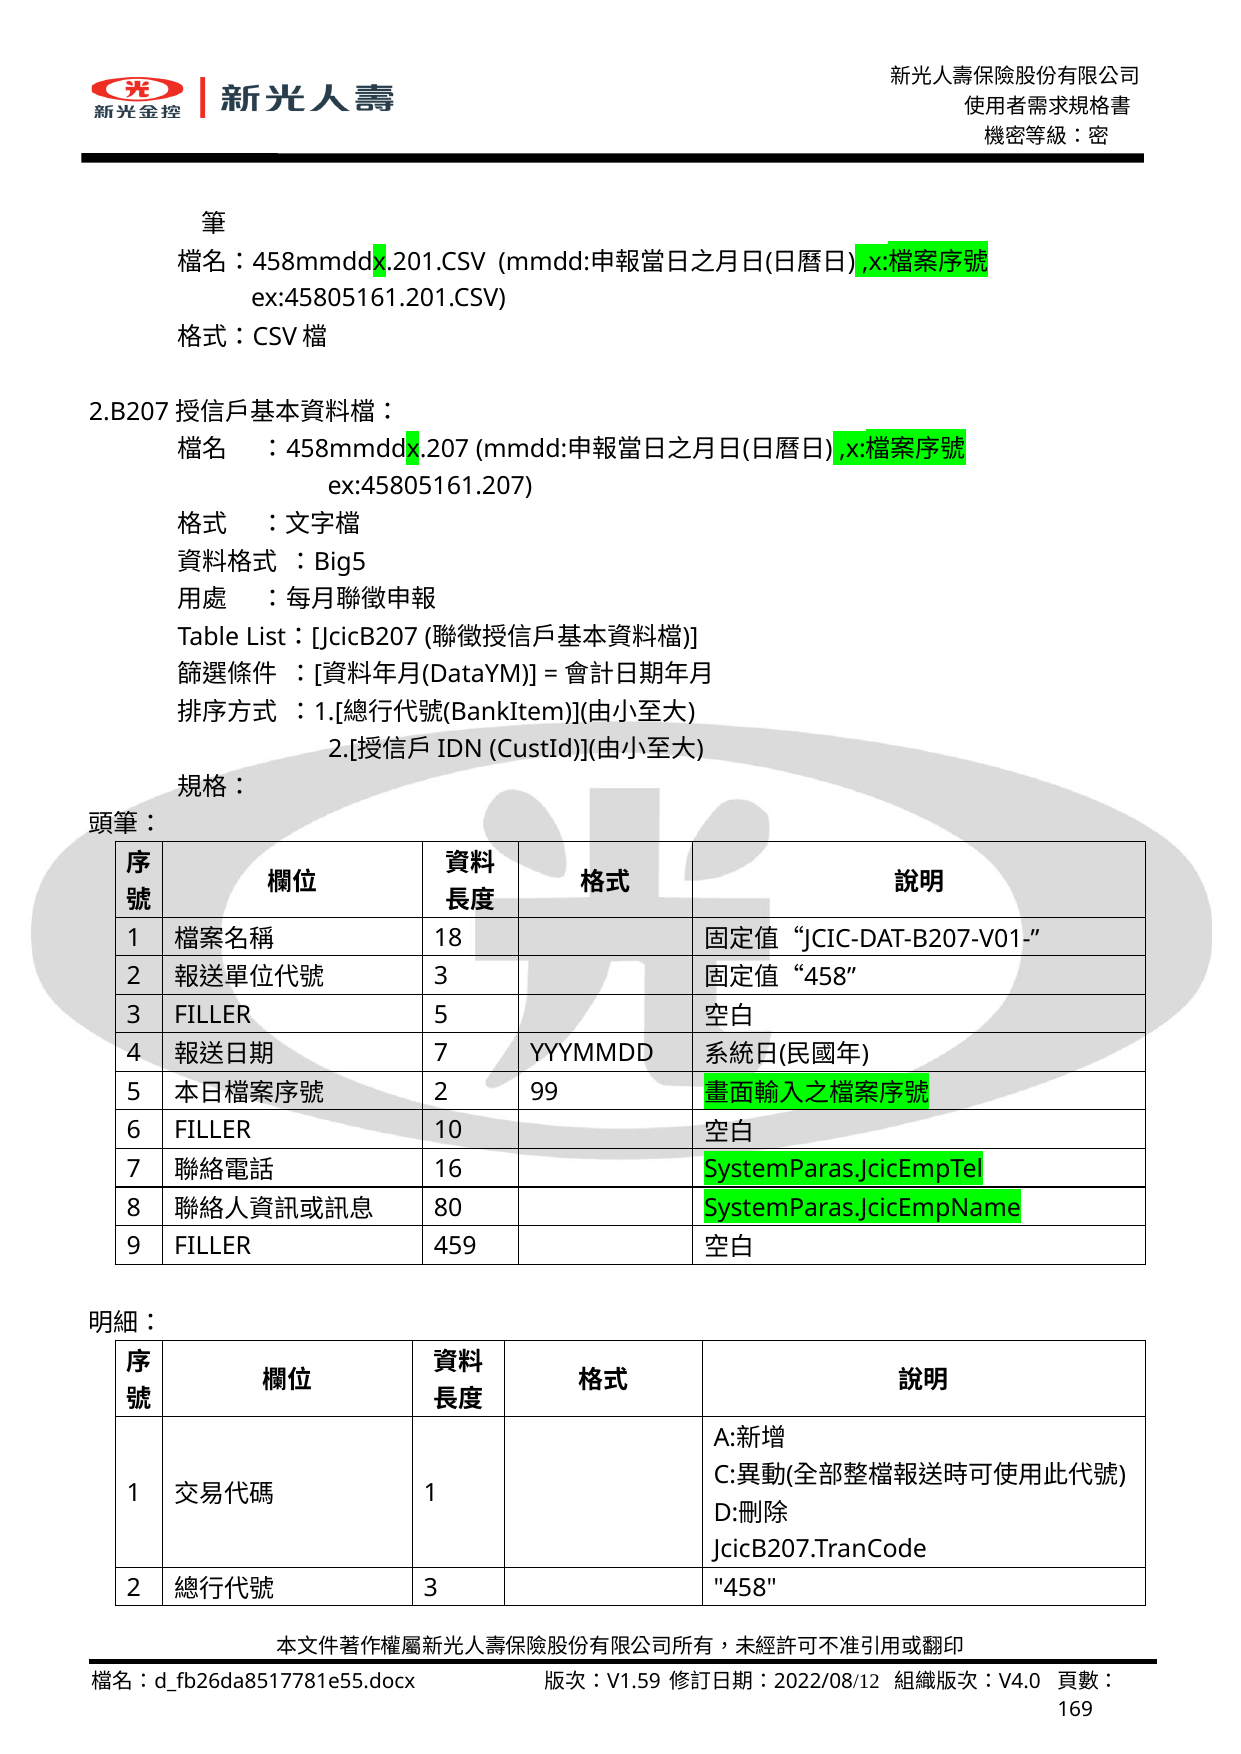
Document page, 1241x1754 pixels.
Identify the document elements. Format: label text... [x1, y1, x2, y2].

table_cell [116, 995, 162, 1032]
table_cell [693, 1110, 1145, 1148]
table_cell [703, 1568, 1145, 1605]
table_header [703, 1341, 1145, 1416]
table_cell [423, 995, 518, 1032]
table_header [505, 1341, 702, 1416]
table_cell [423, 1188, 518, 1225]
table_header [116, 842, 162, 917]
list 格式 ：文字檔 [177, 503, 1152, 541]
picture [25, 713, 328, 1166]
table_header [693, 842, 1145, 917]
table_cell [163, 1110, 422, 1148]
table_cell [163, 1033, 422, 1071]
list 2.[授信戶IDN (CustId)](由小至大) [328, 728, 1152, 766]
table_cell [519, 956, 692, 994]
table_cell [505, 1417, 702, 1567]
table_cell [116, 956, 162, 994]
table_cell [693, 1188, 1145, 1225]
list Table List：[JcicB207 (聯徵授信戶基本資料檔)] [177, 616, 1152, 653]
text 2.B207 授信戶基本資料檔： [89, 391, 1152, 428]
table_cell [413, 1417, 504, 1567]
list 檔名：458mmddx.201.CSV (mmdd:申報當日之月日(日曆日) ,x:檔案序號 ex:45805161.201.CSV) [177, 241, 1152, 316]
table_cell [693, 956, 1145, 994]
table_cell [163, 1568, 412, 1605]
list 資料格式 ：Big5 [177, 541, 1152, 578]
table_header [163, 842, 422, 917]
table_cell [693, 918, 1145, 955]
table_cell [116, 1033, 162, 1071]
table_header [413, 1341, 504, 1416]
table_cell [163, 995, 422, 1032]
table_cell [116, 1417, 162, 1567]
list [177, 203, 1152, 241]
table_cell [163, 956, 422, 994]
list 排序方式 ：1.[總行代號(BankItem)](由小至大) [177, 691, 1152, 728]
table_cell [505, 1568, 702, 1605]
list 格式：CSV檔 [177, 316, 1152, 353]
picture [91, 61, 417, 118]
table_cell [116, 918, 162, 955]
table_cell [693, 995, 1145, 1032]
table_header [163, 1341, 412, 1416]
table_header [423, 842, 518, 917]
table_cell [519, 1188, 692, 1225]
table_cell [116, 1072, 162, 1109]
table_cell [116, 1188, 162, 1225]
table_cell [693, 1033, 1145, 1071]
text 頭筆： [89, 803, 1152, 841]
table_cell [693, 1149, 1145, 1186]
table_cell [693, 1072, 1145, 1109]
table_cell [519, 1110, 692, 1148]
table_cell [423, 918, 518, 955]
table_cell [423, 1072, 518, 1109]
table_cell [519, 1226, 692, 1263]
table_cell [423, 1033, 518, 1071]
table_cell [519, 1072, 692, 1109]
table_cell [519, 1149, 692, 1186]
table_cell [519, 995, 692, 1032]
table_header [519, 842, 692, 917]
list ex:45805161.207) [177, 466, 1152, 503]
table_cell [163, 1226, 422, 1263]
text 明細： [89, 1302, 1152, 1339]
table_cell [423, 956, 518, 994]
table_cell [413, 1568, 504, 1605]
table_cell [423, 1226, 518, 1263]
list 用處 ：每月聯徵申報 [177, 578, 1152, 616]
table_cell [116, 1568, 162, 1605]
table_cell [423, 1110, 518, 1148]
picture [1146, 713, 1215, 1166]
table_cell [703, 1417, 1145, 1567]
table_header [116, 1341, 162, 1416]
list 檔名 ：458mmddx.207 (mmdd:申報當日之月日(日曆日) ,x:檔案序號 [177, 428, 1152, 466]
list 篩選條件 ：[資料年月(DataYM)] = 會計日期年月 [177, 653, 1152, 691]
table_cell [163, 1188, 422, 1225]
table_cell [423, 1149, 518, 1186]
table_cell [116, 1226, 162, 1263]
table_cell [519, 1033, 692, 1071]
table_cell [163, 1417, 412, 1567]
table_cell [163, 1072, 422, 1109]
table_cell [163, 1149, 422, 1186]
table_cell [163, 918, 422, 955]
list 規格： [177, 766, 1152, 803]
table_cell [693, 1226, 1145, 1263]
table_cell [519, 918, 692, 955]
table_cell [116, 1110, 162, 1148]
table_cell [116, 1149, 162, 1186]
